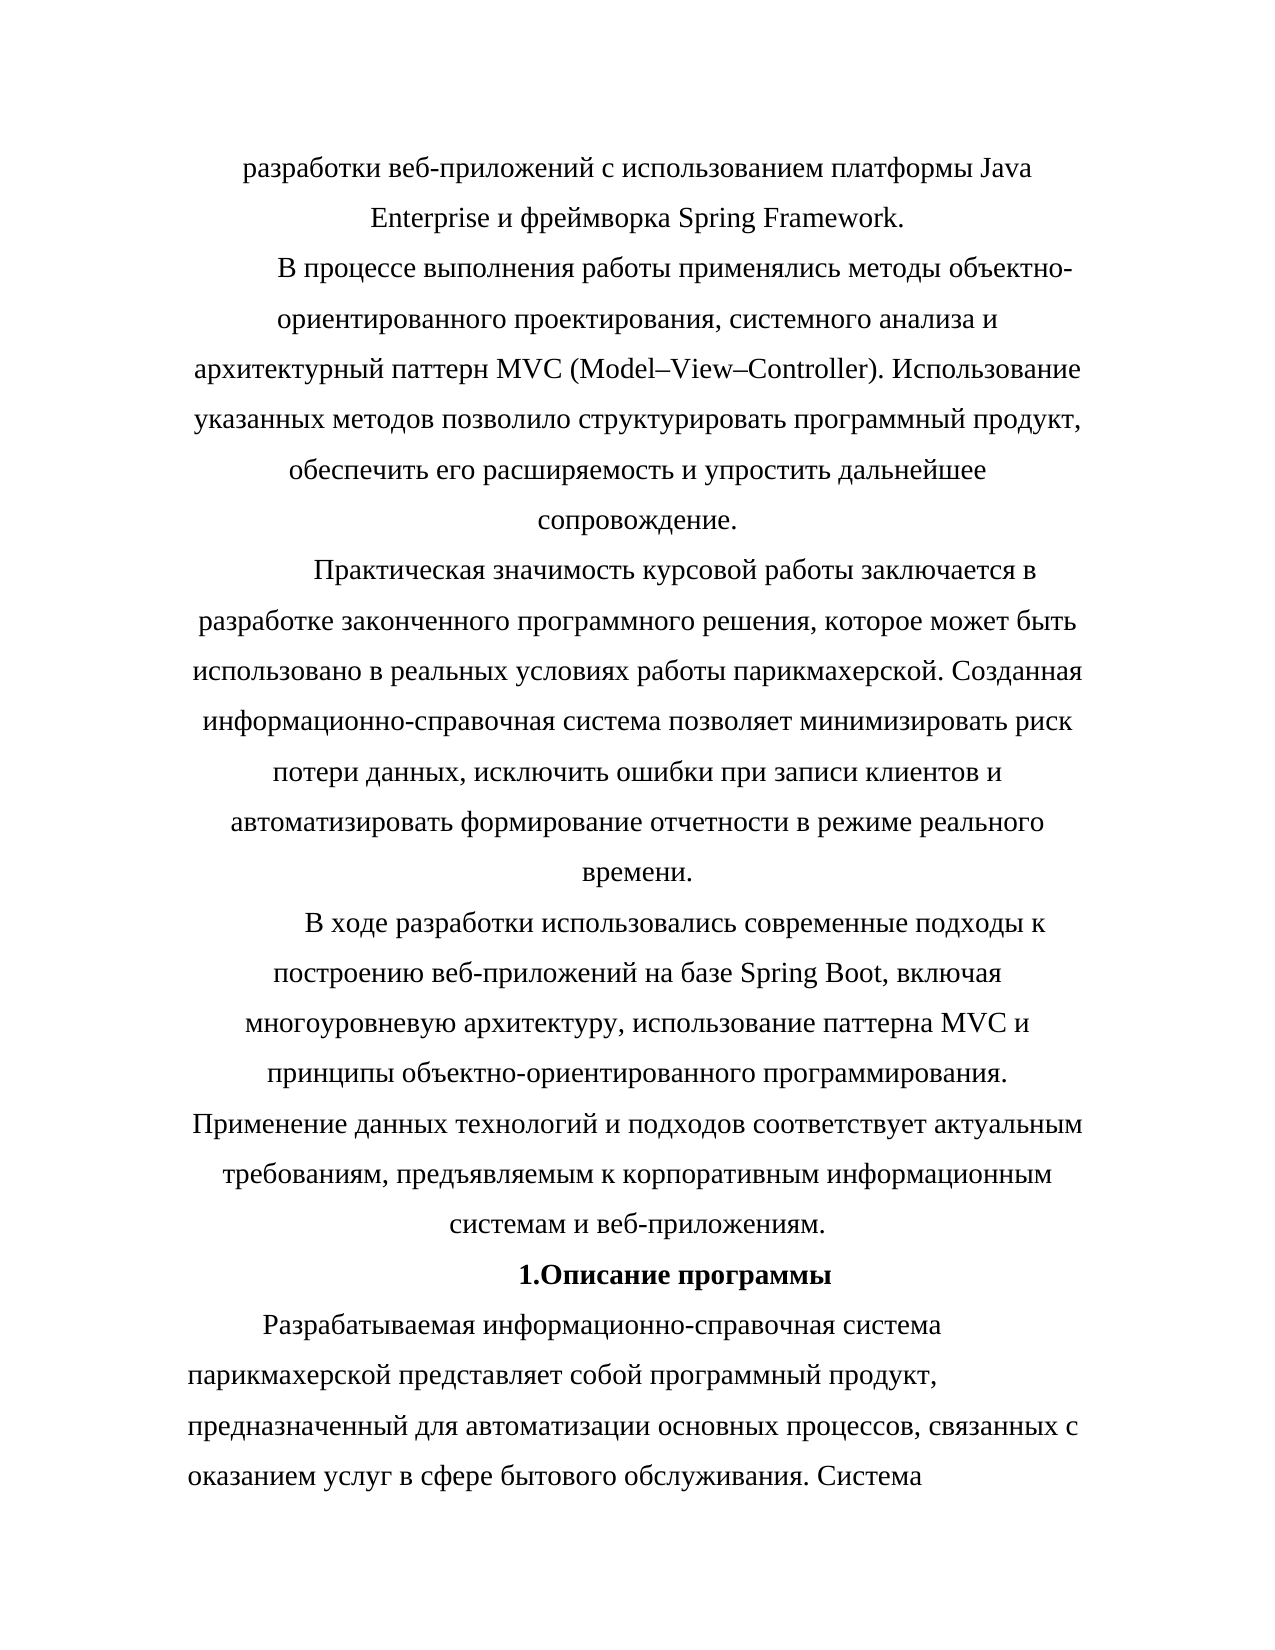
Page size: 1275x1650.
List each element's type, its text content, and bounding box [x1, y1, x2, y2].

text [187, 150, 1087, 234]
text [187, 1307, 1087, 1492]
text В процессе выполнения работы применялись методы объектно-ориентированного проектирования, системного анализа и архитектурный паттерн MVC (Model–View–Controller). Использование указанных методов позволило структурировать программный продукт, обеспечить его расширяемость и упростить дальнейшее сопровождение. [187, 251, 1087, 536]
text 1.Описание программы [187, 1257, 1087, 1290]
text В ходе разработки использовались современные подходы к построению веб-приложений на базе Spring Boot, включая многоуровневую архитектуру, использование паттерна MVC и принципы объектно-ориентированного программирования. Применение данных технологий и подходов соответствует актуальным требованиям, предъявляемым к корпоративным информационным системам и веб-приложениям. [187, 905, 1087, 1240]
text Практическая значимость курсовой работы заключается в разработке законченного программного решения, которое может быть использовано в реальных условиях работы парикмахерской. Созданная информационно-справочная система позволяет минимизировать риск потери данных, исключить ошибки при записи клиентов и автоматизировать формирование отчетности в режиме реального времени. [187, 552, 1087, 888]
